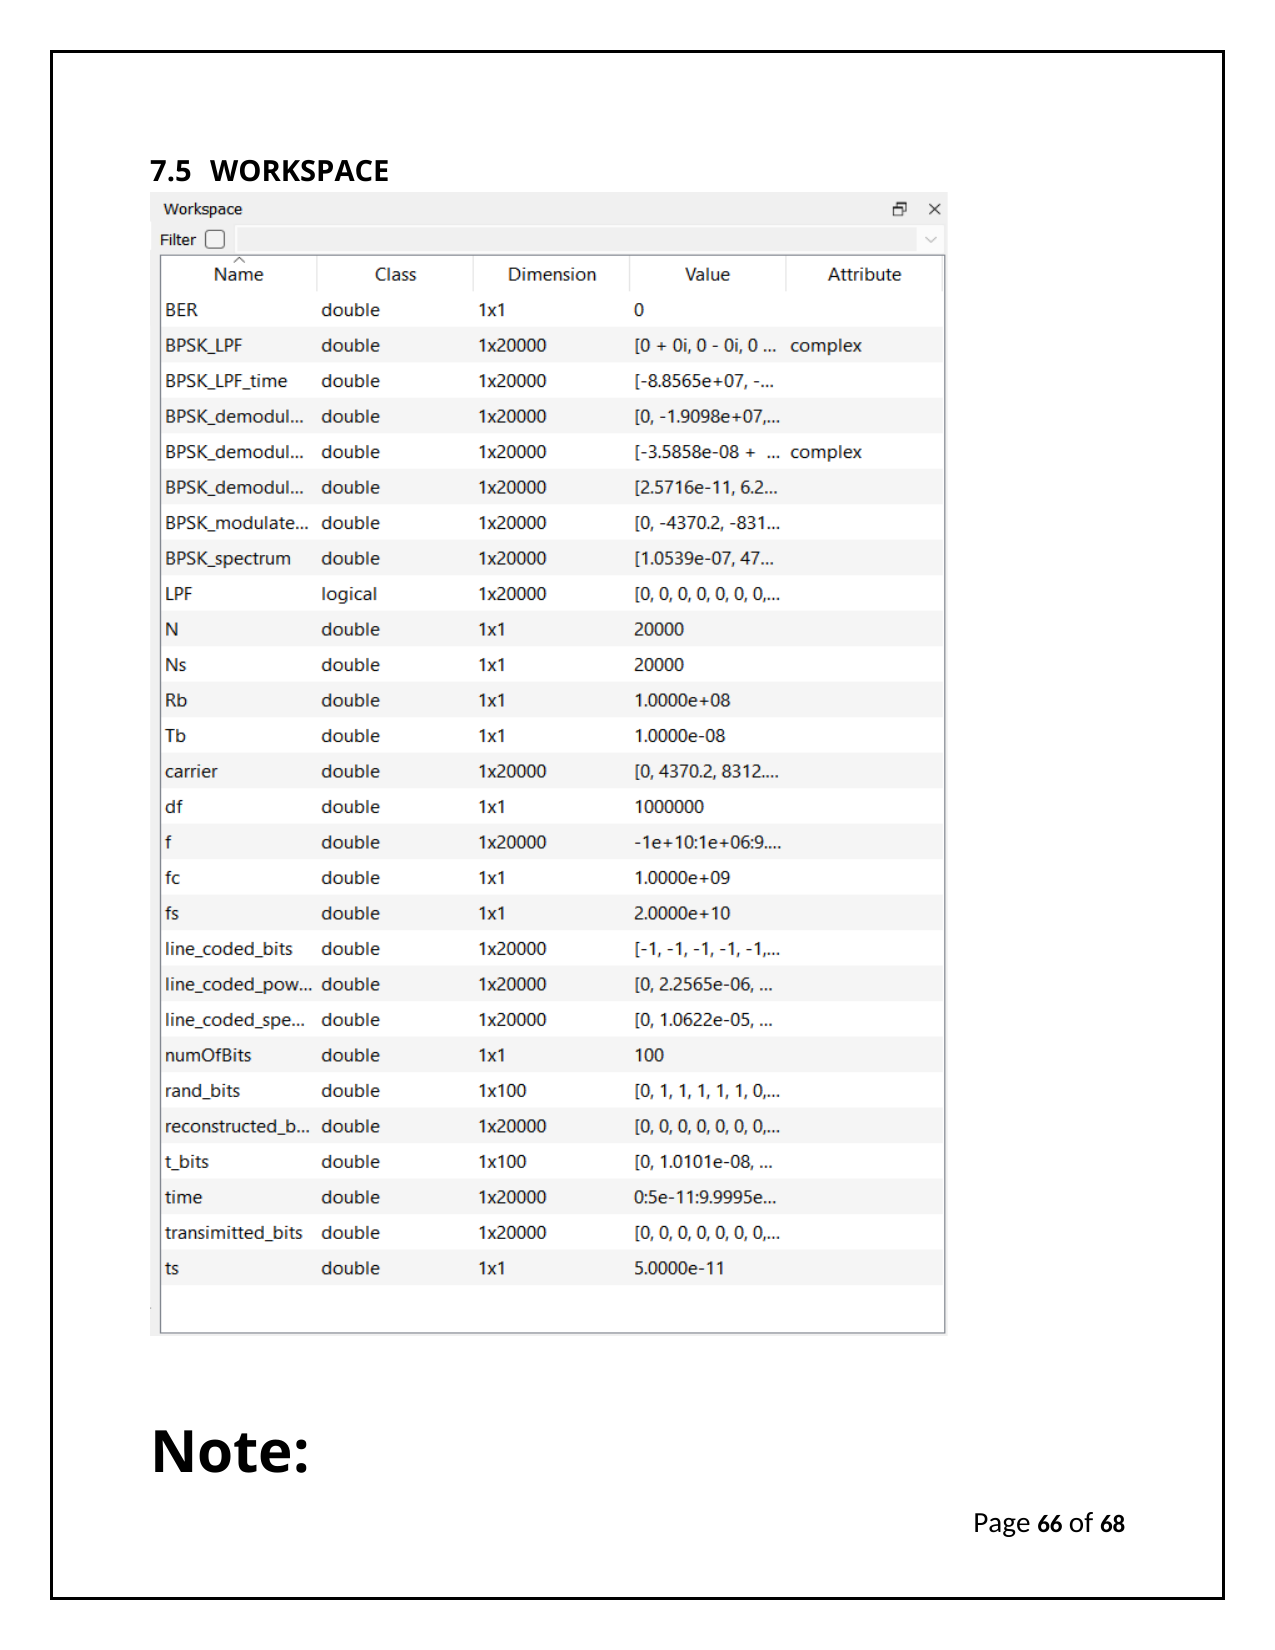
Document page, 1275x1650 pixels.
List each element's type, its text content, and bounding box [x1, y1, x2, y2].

picture [150, 192, 948, 1336]
subtitle WORKSPACE [150, 150, 1125, 190]
text Note: [150, 1410, 1125, 1489]
